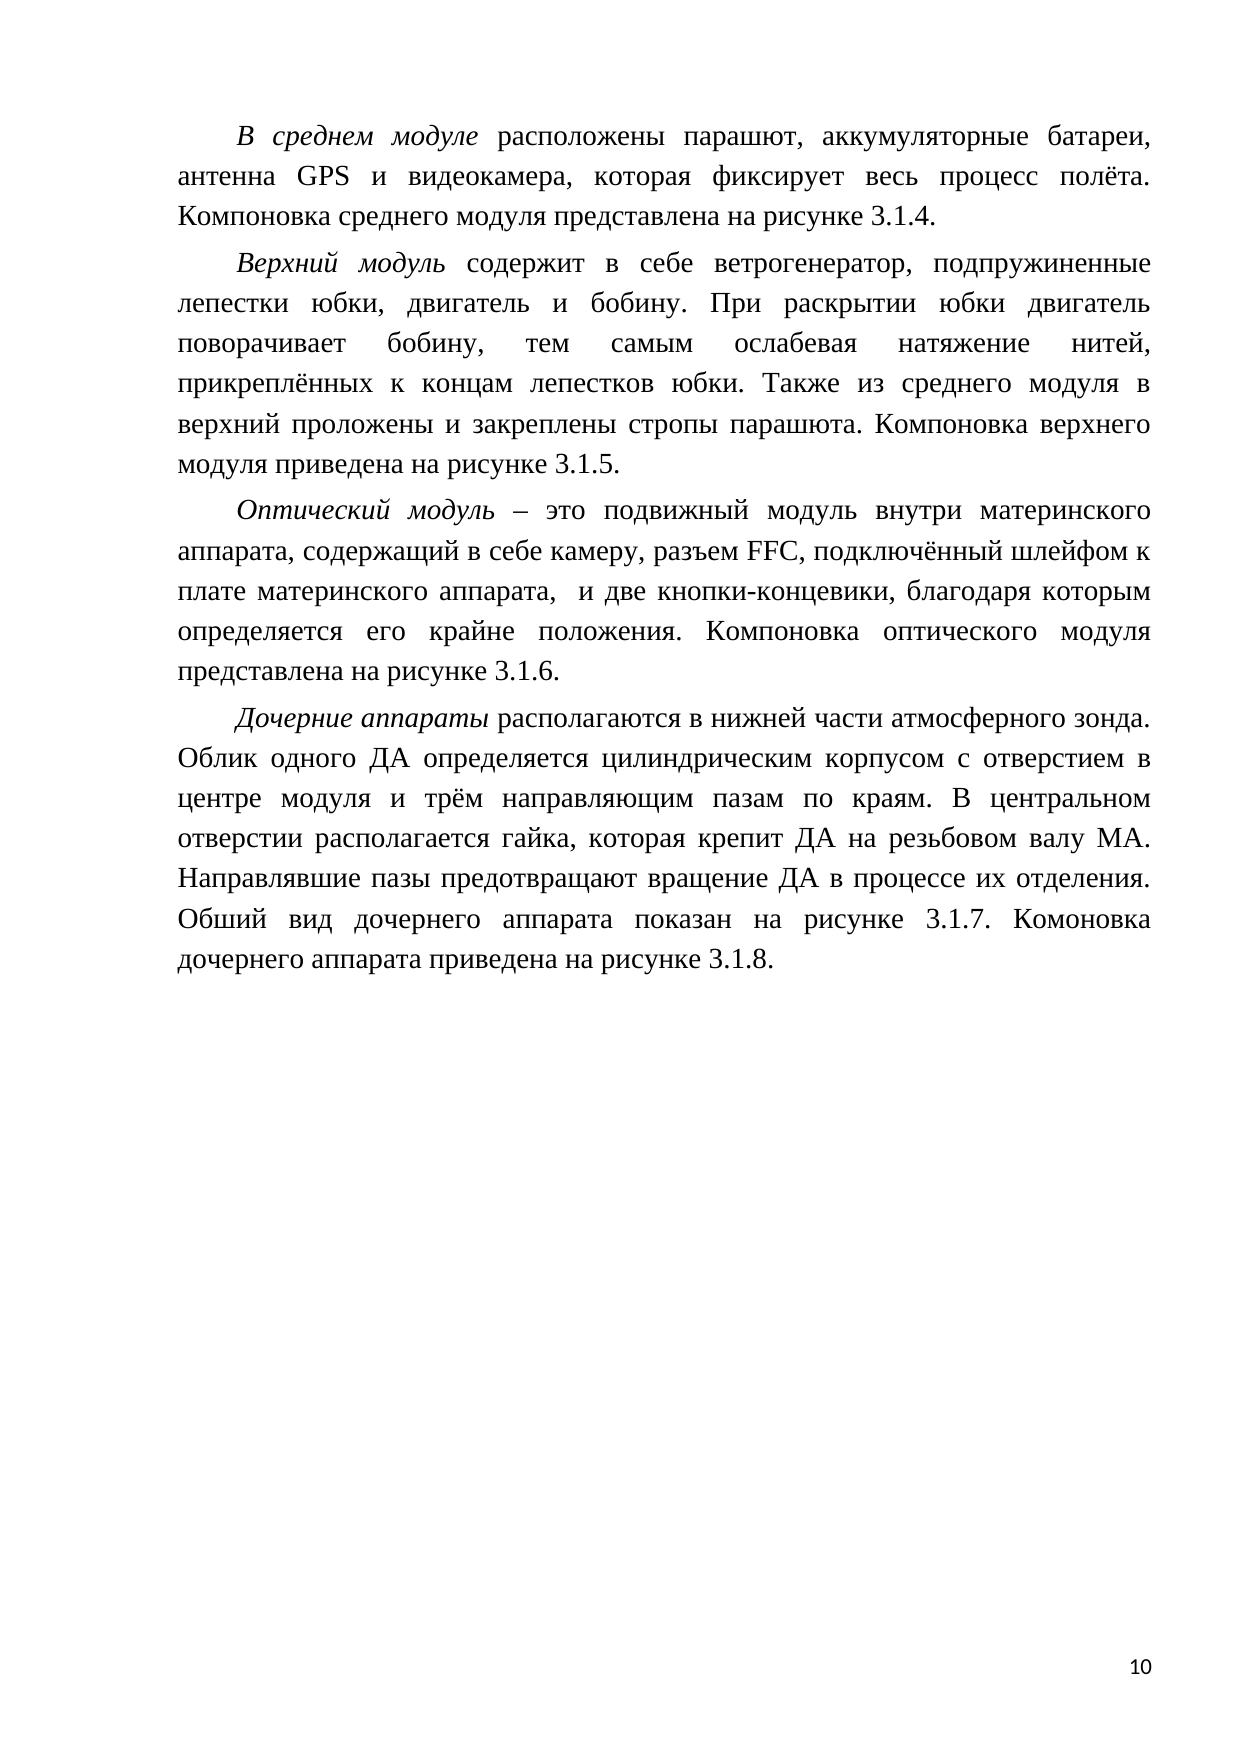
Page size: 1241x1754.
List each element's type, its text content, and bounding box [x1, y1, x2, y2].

text Дочерние аппараты располагаются в нижней части атмосферного зонда. Облик одного ДА определяется цилиндрическим корпусом с отверстием в центре модуля и трём направляющим пазам по краям. В центральном отверстии располагается гайка, которая крепит ДА на резьбовом валу МА. Направлявшие пазы предотвращают вращение ДА в процессе их отделения. Обший вид дочернего аппарата показан на рисунке 3.1.7. Комоновка дочернего аппарата приведена на рисунке 3.1.8. [177, 700, 1152, 974]
text Оптический модуль – это подвижный модуль внутри материнского аппарата, содержащий в себе камеру, разъем FFC, подключённый шлейфом к плате материнского аппарата, и две кнопки-концевики, благодаря которым определяется его крайне положения. Компоновка оптического модуля представлена на рисунке 3.1.6. [177, 492, 1152, 687]
text В среднем модуле расположены парашют, аккумуляторные батареи, антенна GPS и видеокамера, которая фиксирует весь процесс полёта. Компоновка среднего модуля представлена на рисунке 3.1.4. [177, 118, 1152, 232]
text Верхний модуль содержит в себе ветрогенератор, подпружиненные лепестки юбки, двигатель и бобину. При раскрытии юбки двигатель поворачивает бобину, тем самым ослабевая натяжение нитей, прикреплённых к концам лепестков юбки. Также из среднего модуля в верхний проложены и закреплены стропы парашюта. Компоновка верхнего модуля приведена на рисунке 3.1.5. [177, 245, 1152, 479]
